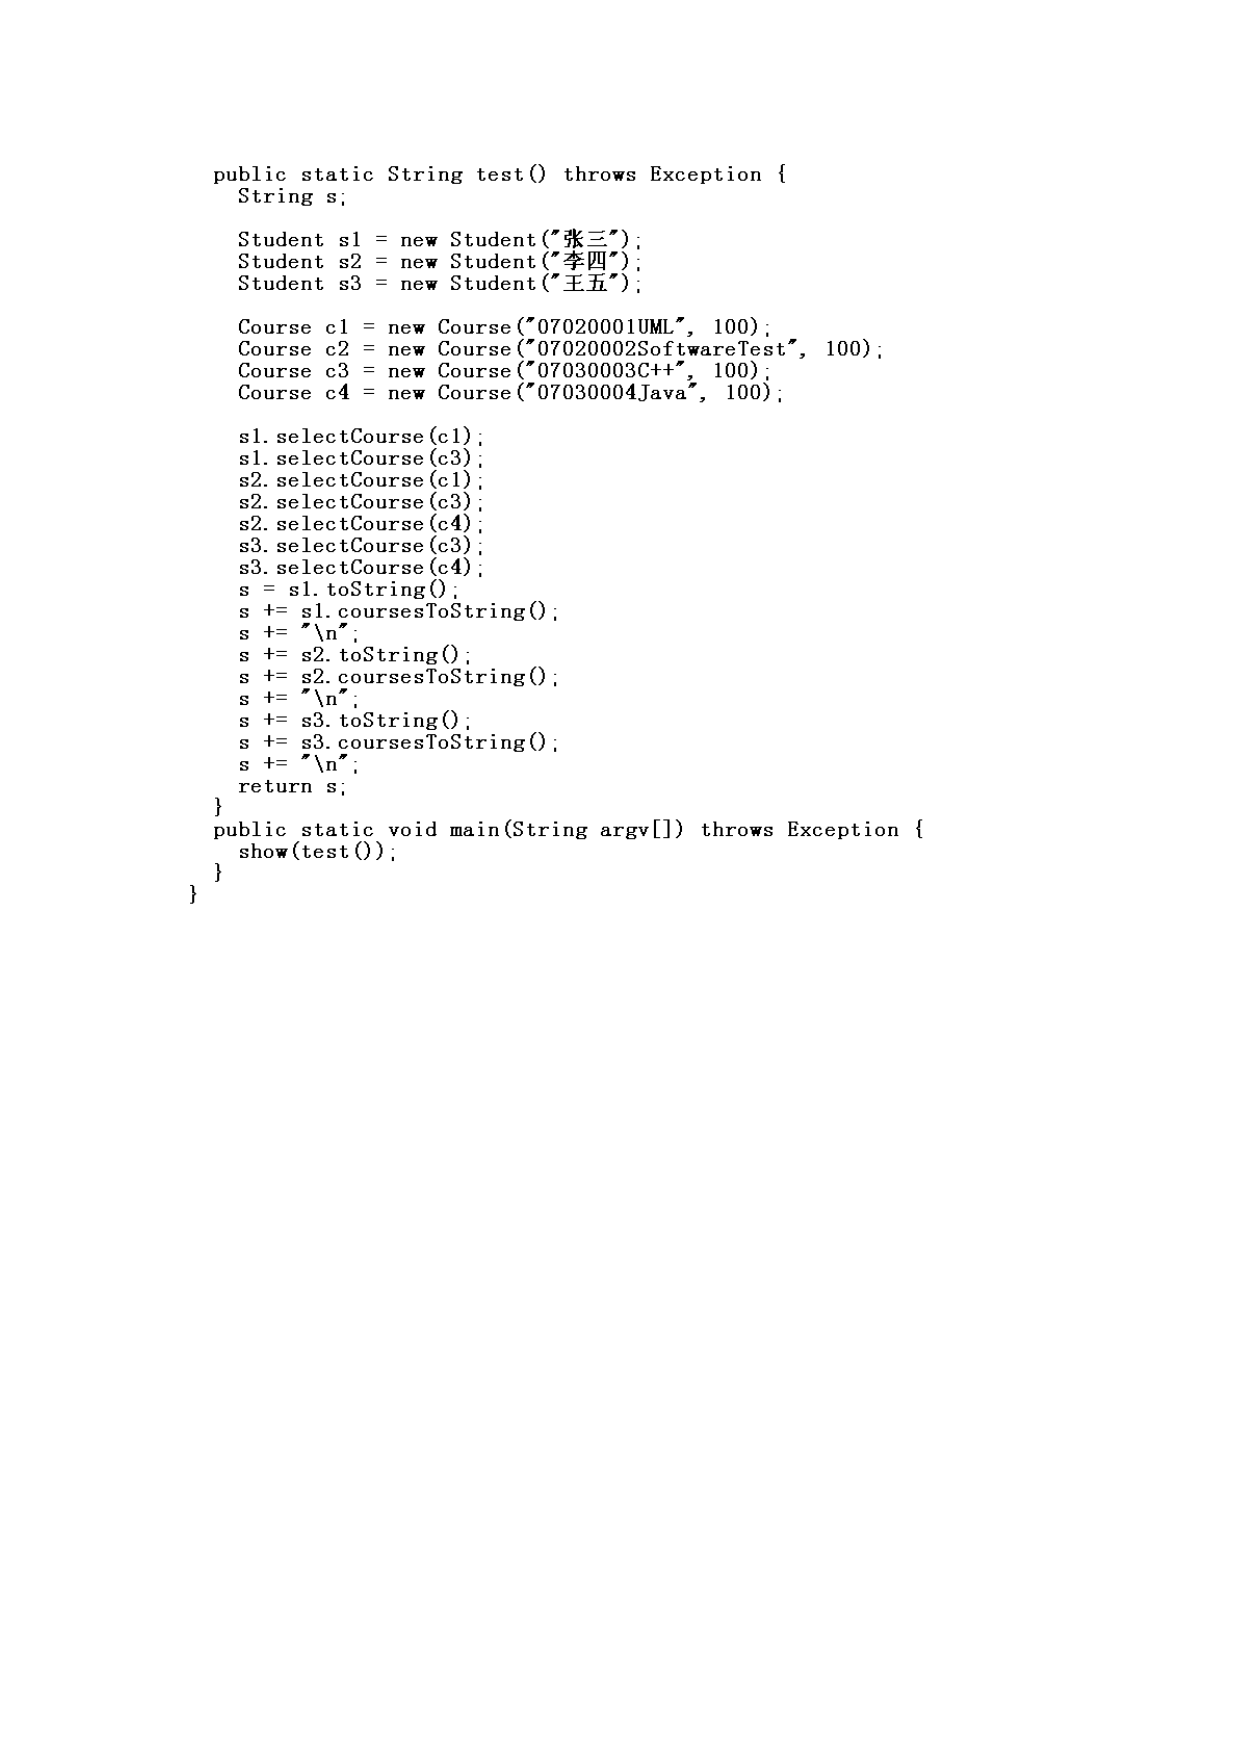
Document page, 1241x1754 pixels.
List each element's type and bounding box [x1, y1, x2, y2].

picture [187, 162, 940, 911]
